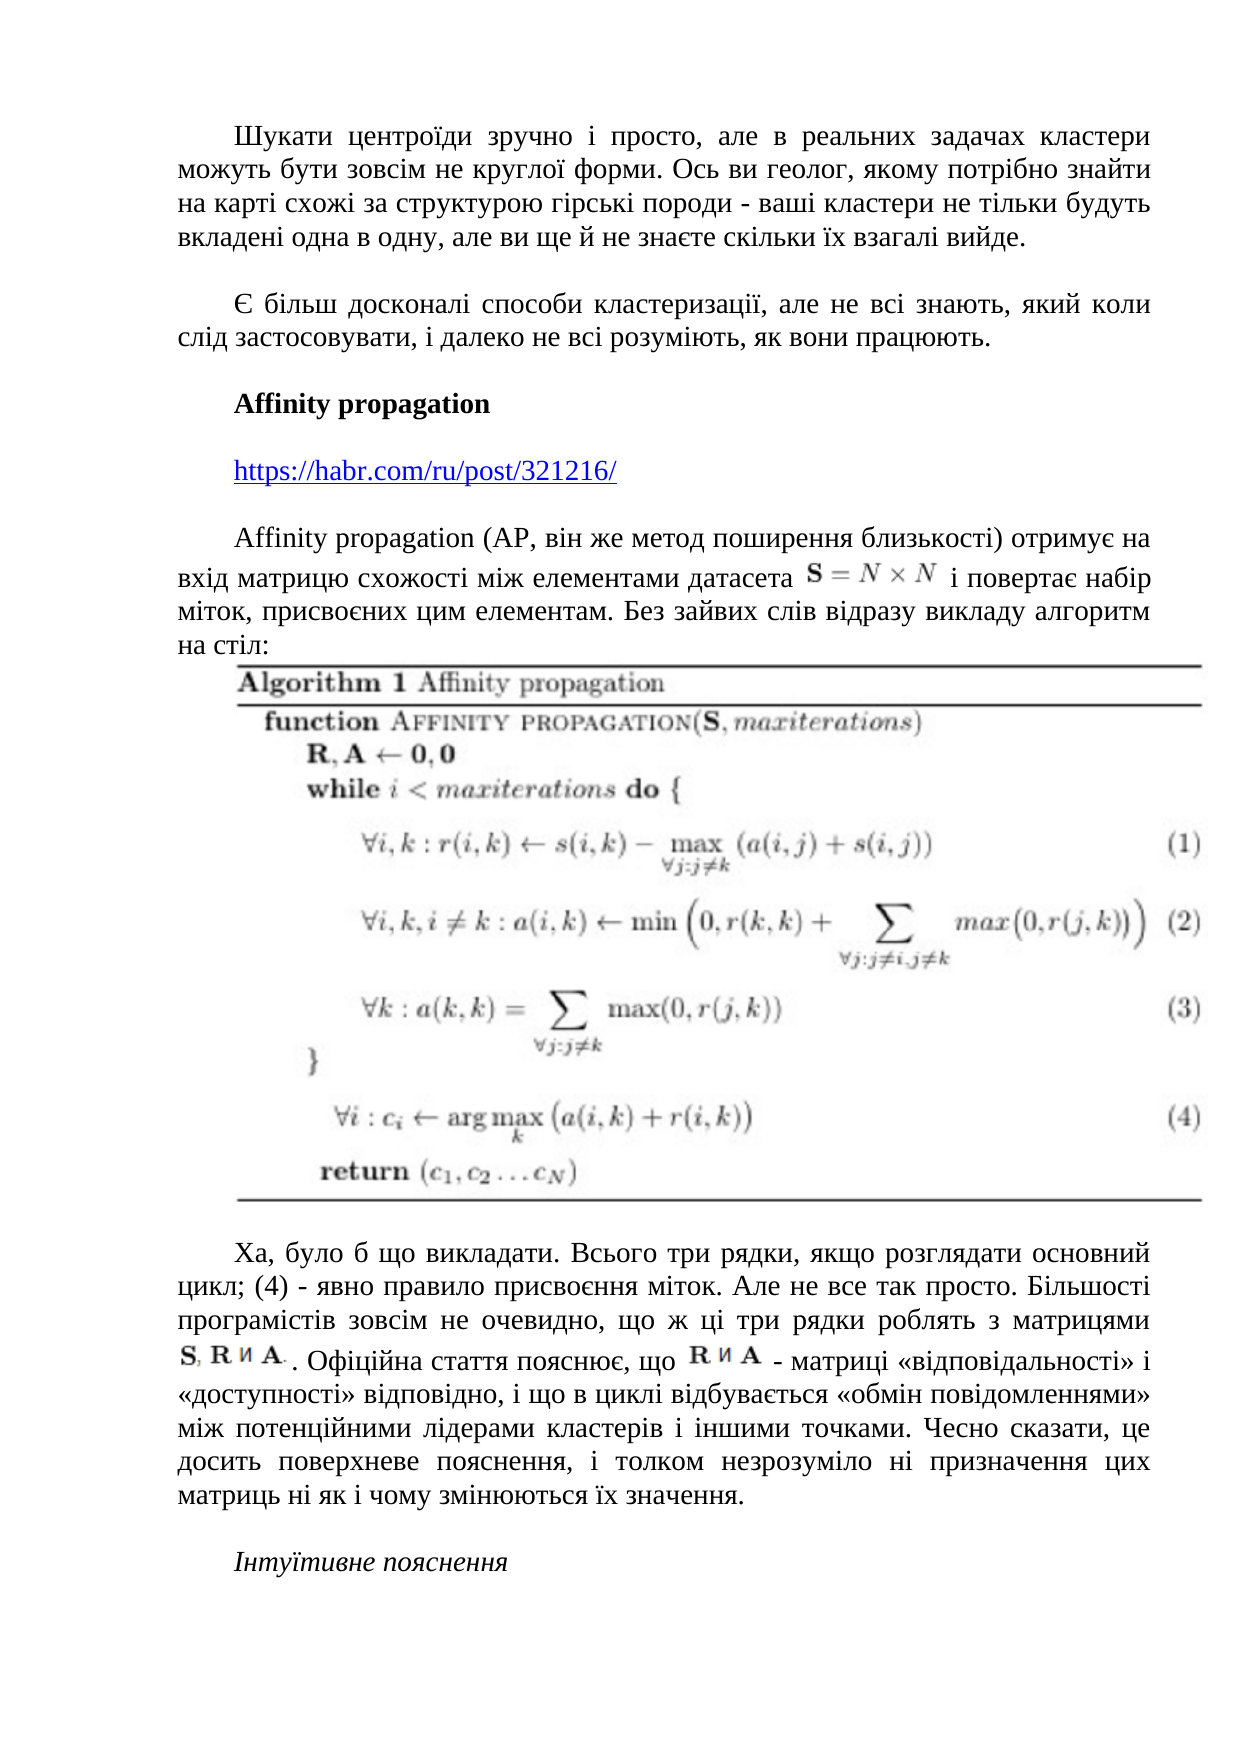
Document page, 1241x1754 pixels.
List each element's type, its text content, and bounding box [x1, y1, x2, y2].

text Affinity propagation [177, 386, 1152, 420]
text https://habr.com/ru/post/321216/ [177, 453, 1152, 487]
text Шукати центроїди зручно і просто, але в реальних задачах кластери можуть бути зовсім не круглої форми. Ось ви геолог, якому потрібно знайти на карті схожі за структурою гірські породи - ваші кластери не тільки будуть вкладені одна в одну, але ви ще й не знаєте скільки їх взагалі вийде. [177, 118, 1152, 252]
picture [177, 1335, 292, 1370]
picture [685, 1337, 765, 1370]
text Є більш досконалі способи кластеризації, але не всі знають, який коли слід застосовувати, і далеко не всі розуміють, як вони працюють. [177, 286, 1152, 353]
picture [233, 660, 1208, 1202]
text Ха, було б що викладати. Всього три рядки, якщо розглядати основний цикл; (4) - явно правило присвоєння міток. Але не все так просто. Більшості програмістів зовсім не очевидно, що ж ці три рядки роблять з матрицями . Офіційна стаття пояснює, що - матриці «відповідальності» і «доступності» відповідно, і що в циклі відбувається «обмін повідомленнями» між потенційними лідерами кластерів і іншими точками. Чесно сказати, це досить поверхневе пояснення, і толком незрозуміло ні призначення цих матриць ні як і чому змінюються їх значення. [177, 1235, 1152, 1510]
text Інтуїтивне пояснення [177, 1544, 1152, 1577]
text Affinity propagation (AP, він же метод поширення близькості) отримує на вхід матрицю схожості між елементами датасета і повертає набір міток, присвоєних цим елементам. Без зайвих слів відразу викладу алгоритм на стіл: [177, 521, 1152, 660]
picture [802, 554, 942, 587]
